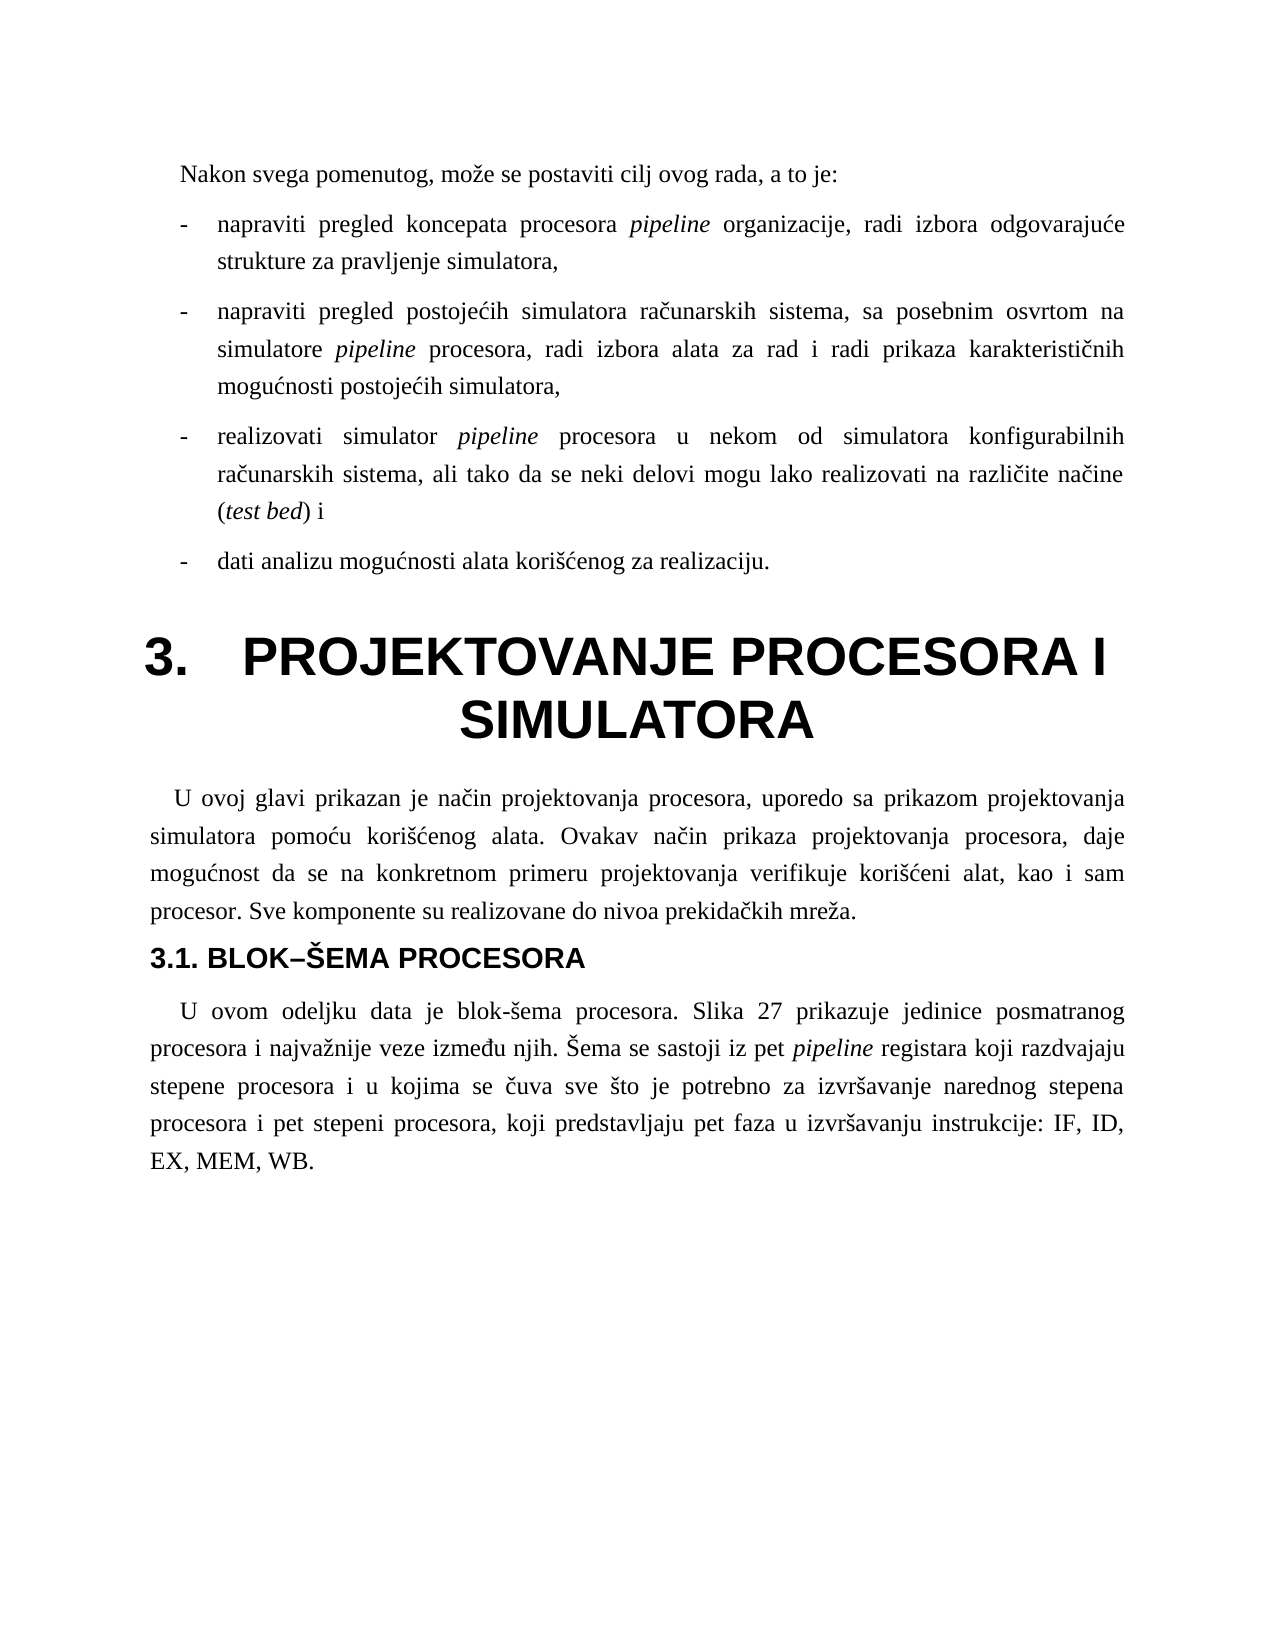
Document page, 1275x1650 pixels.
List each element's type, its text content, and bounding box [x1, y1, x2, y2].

list dati analizu mogućnosti alata korišćenog za realizaciju. [179, 537, 1125, 575]
subtitle Projektovanje procesora i simulatora [150, 625, 1125, 749]
list realizovati simulator pipeline procesora u nekom od simulatora konfigurabilnih računarskih sistema, ali tako da se neki delovi mogu lako realizovati na različite načine (test bed) i [179, 412, 1125, 525]
list napraviti pregled koncepata procesora pipeline organizacije, radi izbora odgovarajuće strukture za pravljenje simulatora, [179, 200, 1125, 275]
subtitle blok–šema procesora [150, 937, 1125, 974]
text U ovoj glavi prikazan je način projektovanja procesora, uporedo sa prikazom projektovanja simulatora pomoću korišćenog alata. Ovakav način prikaza projektovanja procesora, daje mogućnost da se na konkretnom primeru projektovanja verifikuje korišćeni alat, kao i sam procesor. Sve komponente su realizovane do nivoa prekidačkih mreža. [150, 774, 1125, 924]
list napraviti pregled postojećih simulatora računarskih sistema, sa posebnim osvrtom na simulatore pipeline procesora, radi izbora alata za rad i radi prikaza karakterističnih mogućnosti postojećih simulatora, [179, 287, 1125, 400]
text U ovom odeljku data je blok-šema procesora. Slika 27 prikazuje jedinice posmatranog procesora i najvažnije veze između njih. Šema se sastoji iz pet pipeline registara koji razdvajaju stepene procesora i u kojima se čuva sve što je potrebno za izvršavanje narednog stepena procesora i pet stepeni procesora, koji predstavljaju pet faza u izvršavanju instrukcije: IF, ID, EX, MEM, WB. [150, 987, 1125, 1174]
text Nakon svega pomenutog, može se postaviti cilj ovog rada, a to je: [150, 150, 1125, 187]
